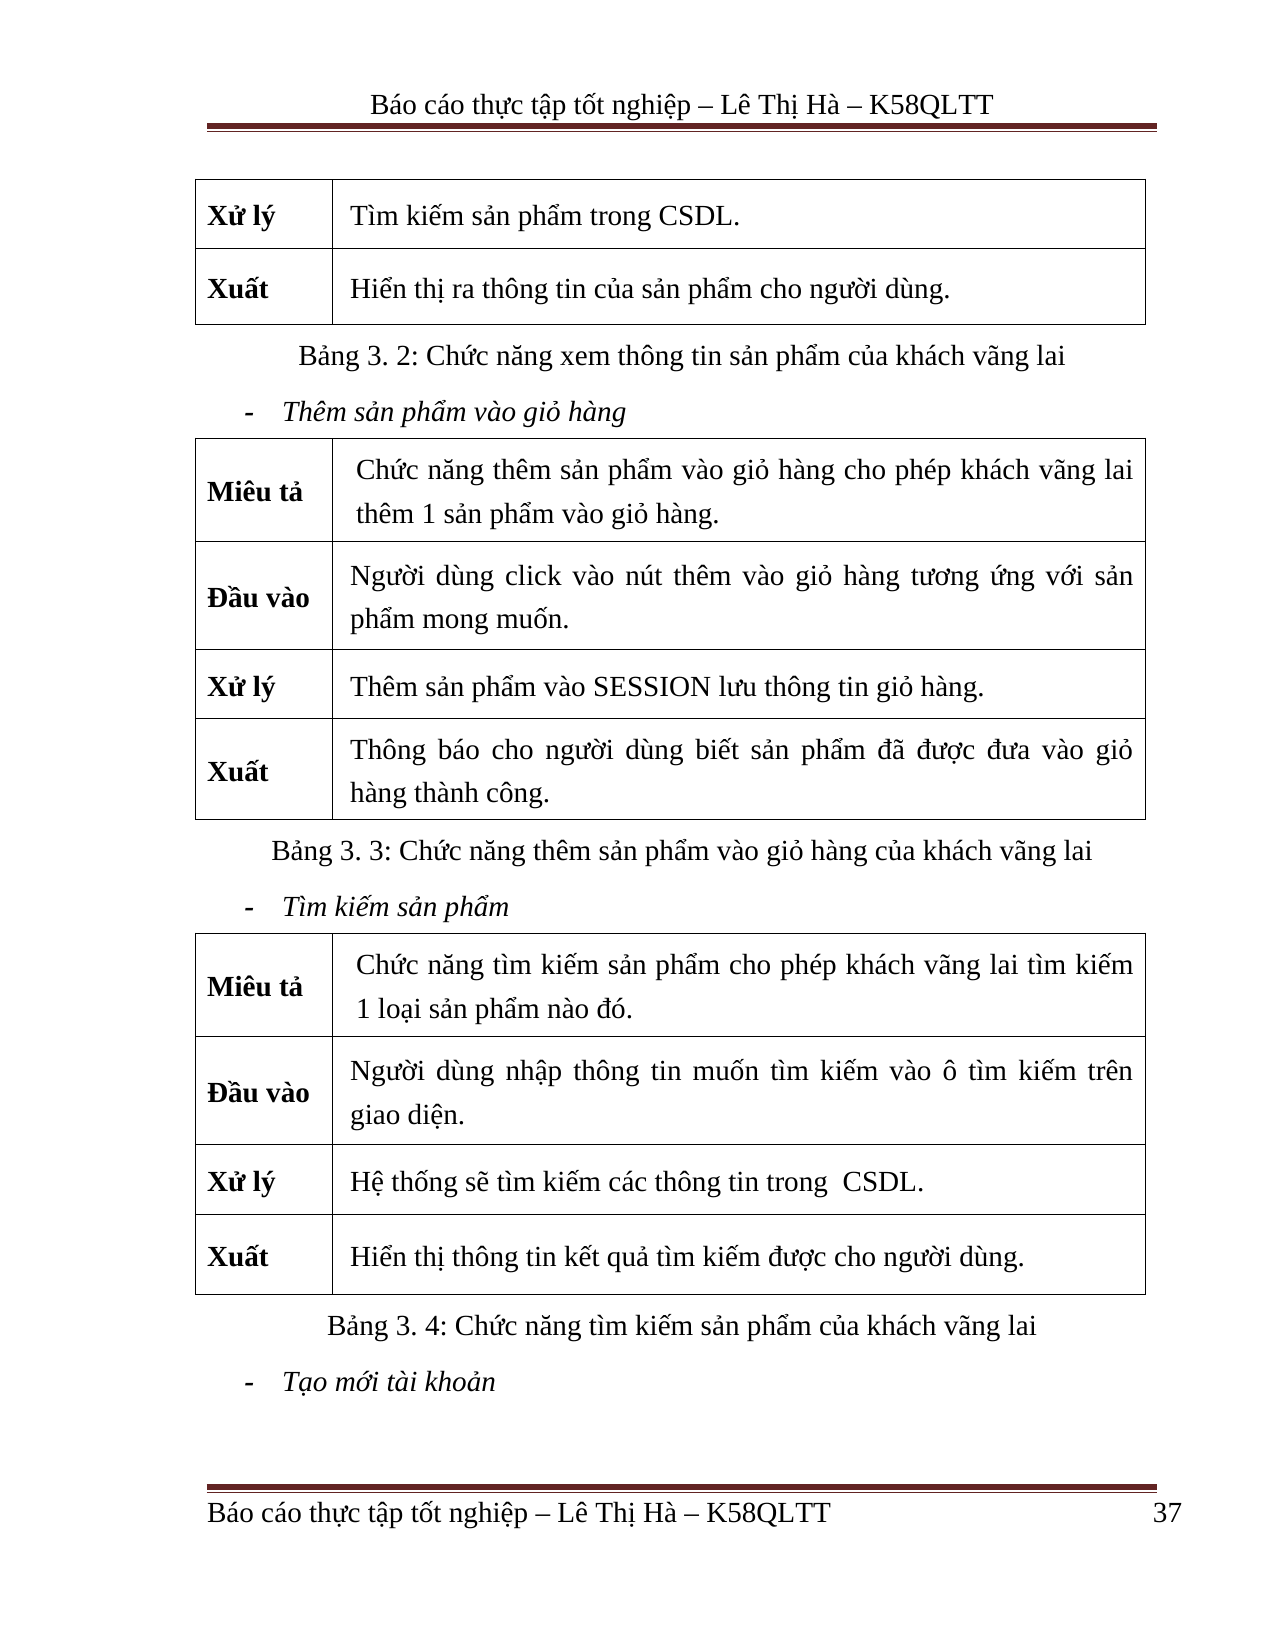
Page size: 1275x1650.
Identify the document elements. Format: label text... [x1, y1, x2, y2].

table_cell Thông báo cho người dùng biết sản phẩm đã được đưa vào giỏ hàng thành công. [333, 719, 1145, 819]
list Tìm kiếm sản phẩm [244, 889, 1157, 922]
table_cell Xuất [196, 1215, 332, 1294]
table_cell Hiển thị ra thông tin của sản phẩm cho người dùng. [333, 249, 1145, 324]
table_cell Hệ thống sẽ tìm kiếm các thông tin trong CSDL. [333, 1145, 1145, 1213]
text Bảng 3. 2: Chức năng xem thông tin sản phẩm của khách vãng lai [207, 338, 1157, 371]
table_cell Đầu vào [196, 542, 332, 649]
table_cell Người dùng nhập thông tin muốn tìm kiếm vào ô tìm kiếm trên giao diện. [333, 1037, 1145, 1144]
table_cell Tìm kiếm sản phẩm trong CSDL. [333, 180, 1145, 248]
table_cell Xử lý [196, 180, 332, 248]
table_header Chức năng thêm sản phẩm vào giỏ hàng cho phép khách vãng lai thêm 1 sản phẩm vào giỏ hàng. [333, 439, 1145, 541]
table_header Chức năng tìm kiếm sản phẩm cho phép khách vãng lai tìm kiếm 1 loại sản phẩm nào đó. [333, 934, 1145, 1036]
table_header Miêu tả [196, 439, 332, 541]
table_cell Đầu vào [196, 1037, 332, 1144]
table_cell Xuất [196, 719, 332, 819]
list Tạo mới tài khoản [244, 1364, 1157, 1397]
table_cell Người dùng click vào nút thêm vào giỏ hàng tương ứng với sản phẩm mong muốn. [333, 542, 1145, 649]
text Bảng 3. 4: Chức năng tìm kiếm sản phẩm của khách vãng lai [207, 1308, 1157, 1341]
table_cell Xử lý [196, 1145, 332, 1213]
text Bảng 3. 3: Chức năng thêm sản phẩm vào giỏ hàng của khách vãng lai [207, 833, 1157, 866]
table_cell Thêm sản phẩm vào SESSION lưu thông tin giỏ hàng. [333, 650, 1145, 718]
table_cell Xuất [196, 249, 332, 324]
table_header Miêu tả [196, 934, 332, 1036]
table_cell Xử lý [196, 650, 332, 718]
list Thêm sản phẩm vào giỏ hàng [244, 394, 1157, 427]
table_cell Hiển thị thông tin kết quả tìm kiếm được cho người dùng. [333, 1215, 1145, 1294]
